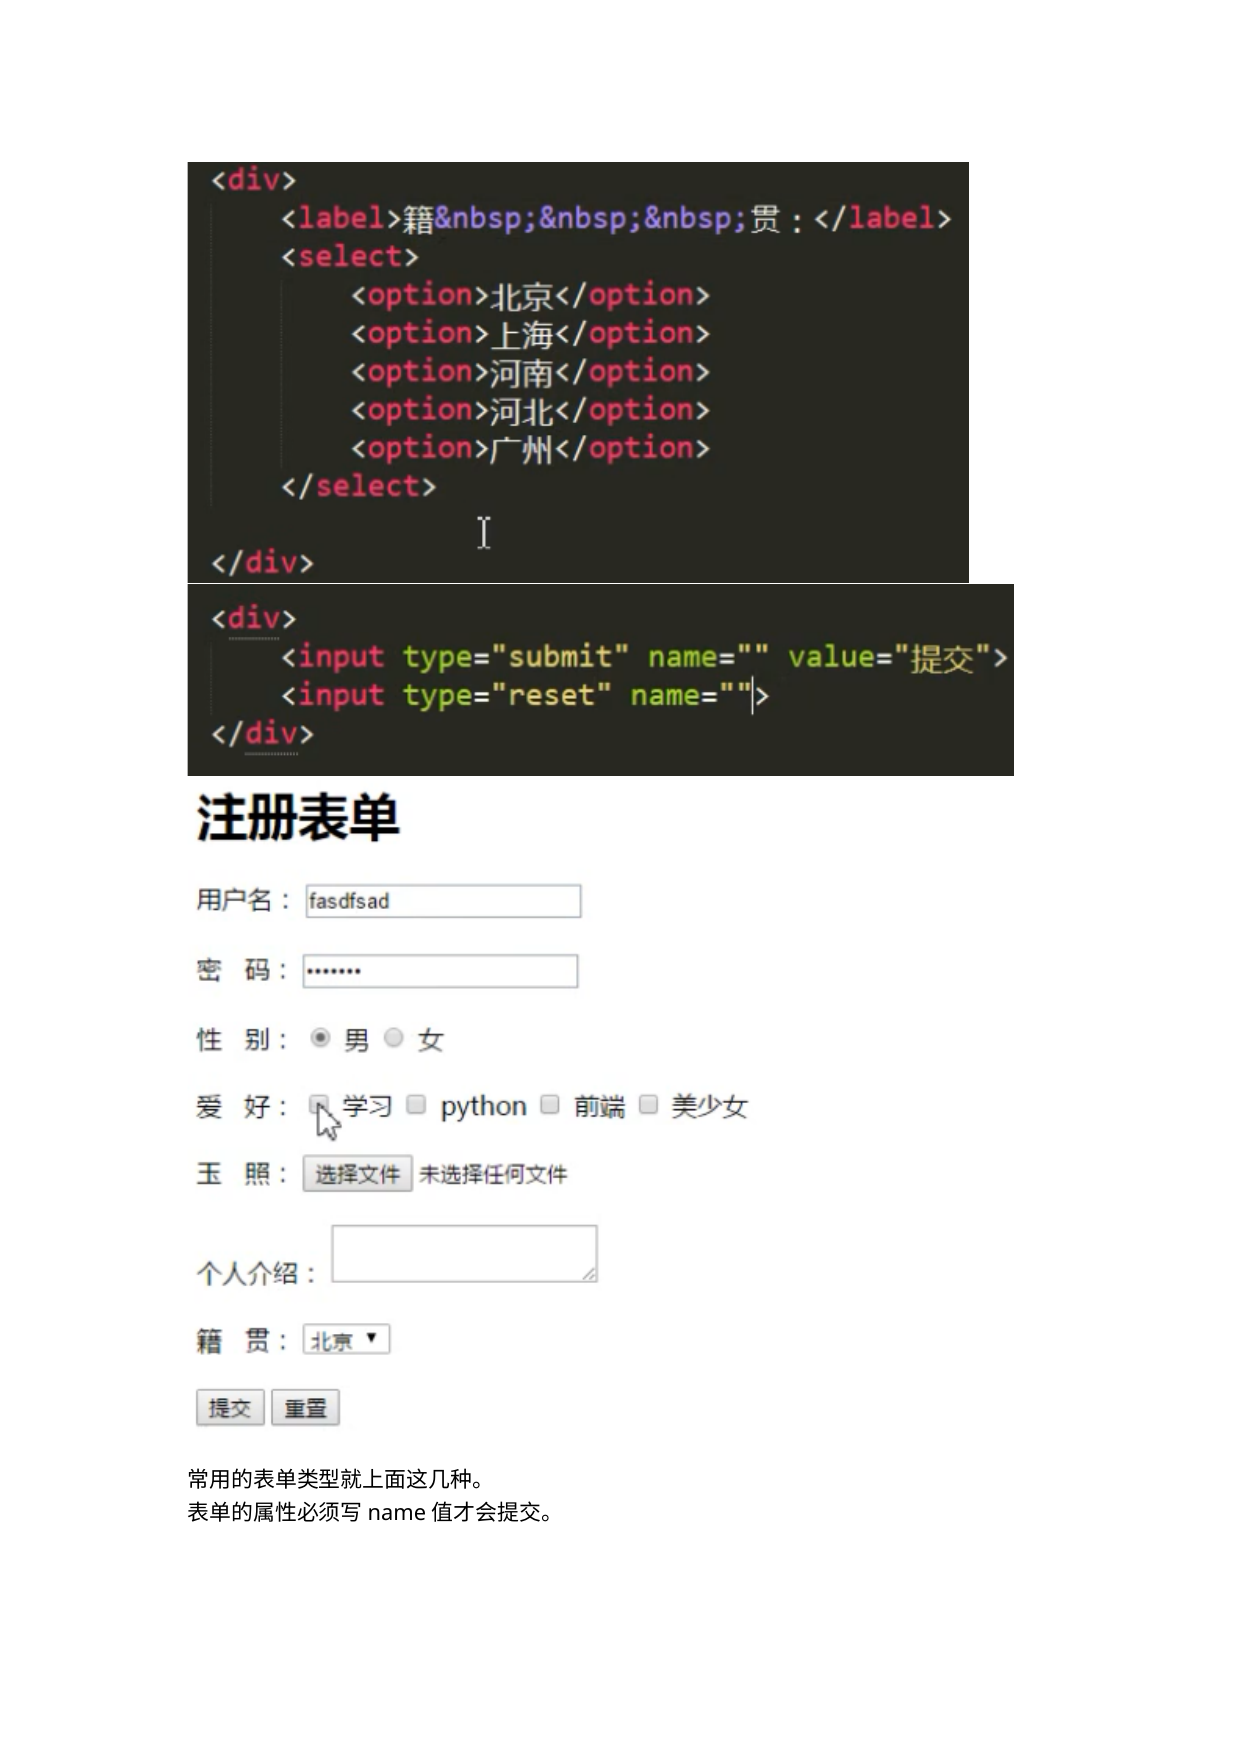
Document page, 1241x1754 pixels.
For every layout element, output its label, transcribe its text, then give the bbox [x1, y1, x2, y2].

picture [187, 584, 1014, 776]
text 常用的表单类型就上面这几种。 [187, 1462, 1053, 1494]
text 表单的属性必须写 name 值才会提交。 [187, 1494, 1053, 1527]
picture [187, 779, 763, 1441]
picture [187, 162, 969, 583]
